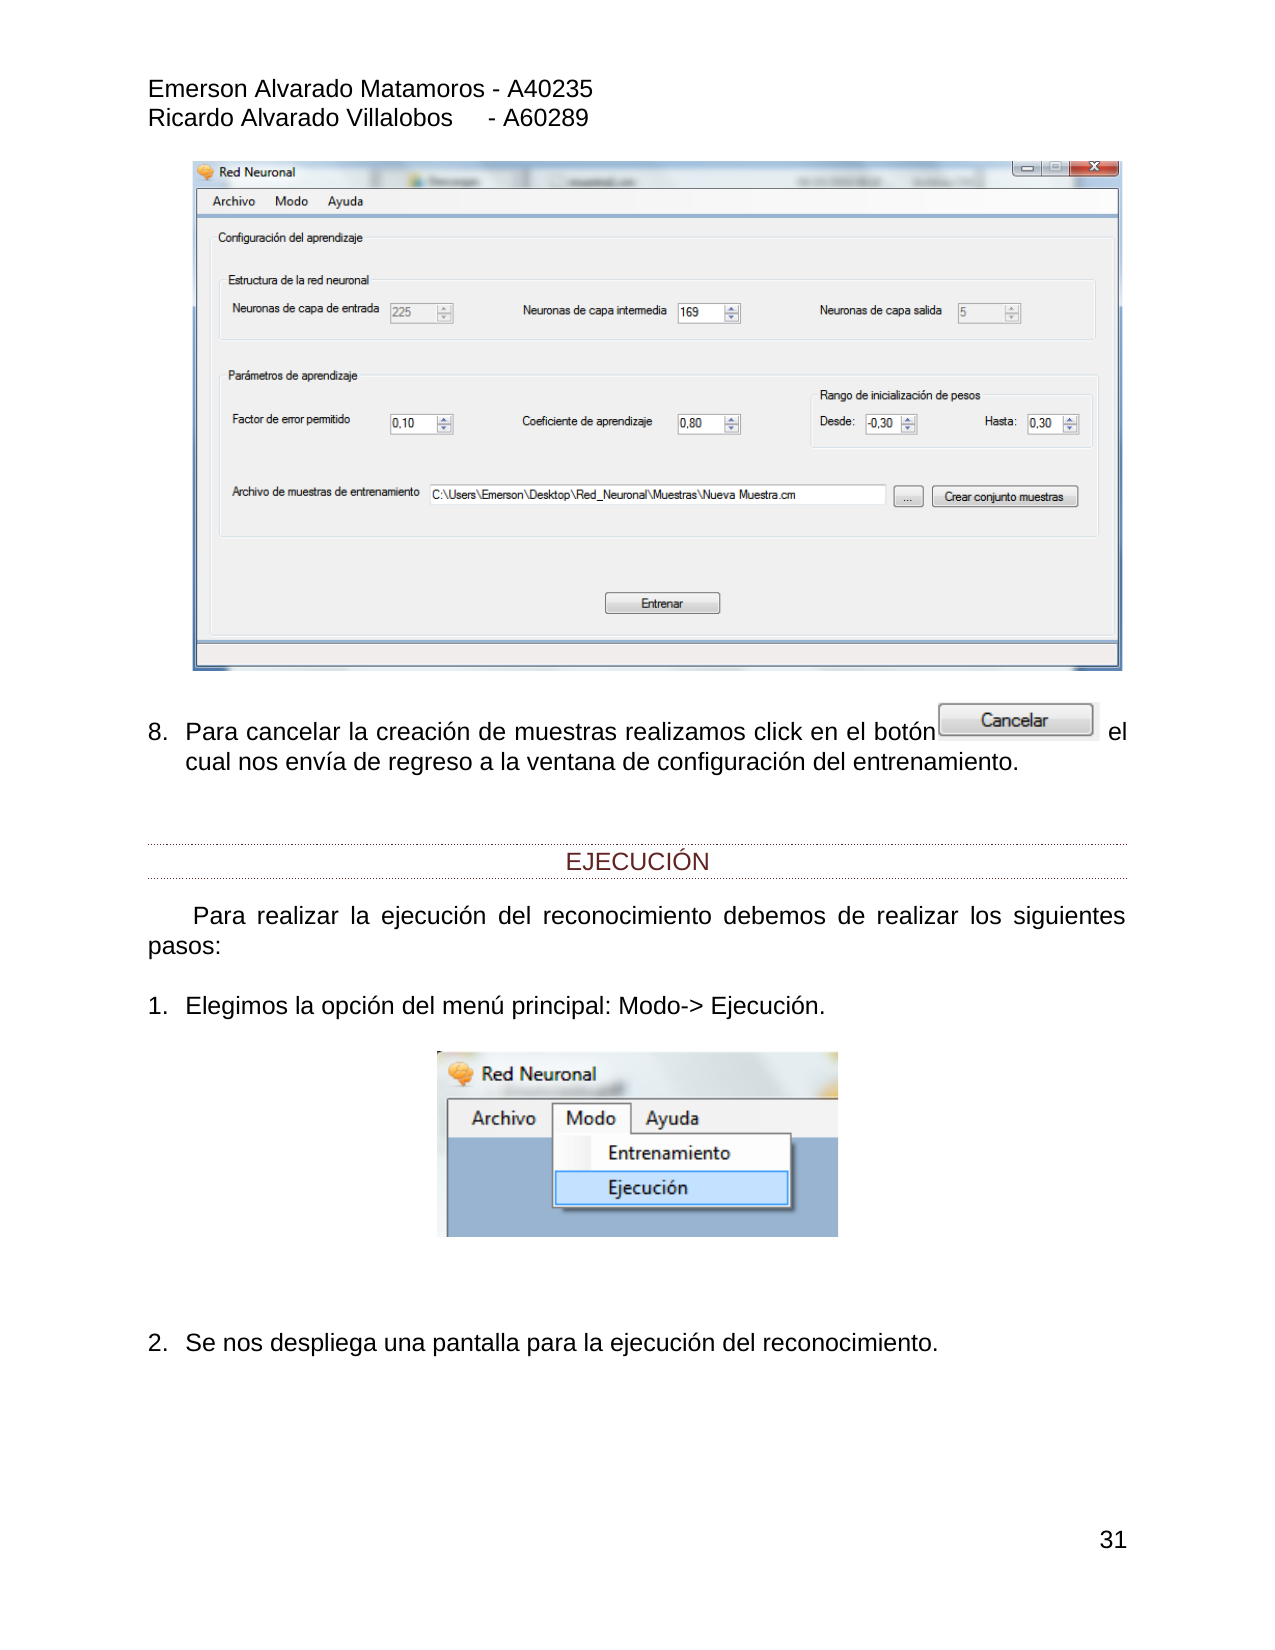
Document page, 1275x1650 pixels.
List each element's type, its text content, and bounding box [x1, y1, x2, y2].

picture [192, 161, 1123, 671]
list Elegimos la opción del menú principal: Modo-> Ejecución. [148, 991, 1127, 1020]
list Para cancelar la creación de muestras realizamos click en el botón el cual nos envía de regreso a la ventana de configuración del entrenamiento. [148, 702, 1127, 776]
picture [937, 702, 1100, 741]
picture [437, 1051, 839, 1237]
list Se nos despliega una pantalla para la ejecución del reconocimiento. [148, 1328, 1127, 1357]
subtitle Ejecución [148, 844, 1127, 879]
text Para realizar la ejecución del reconocimiento debemos de realizar los siguientes pasos: [148, 901, 1127, 960]
